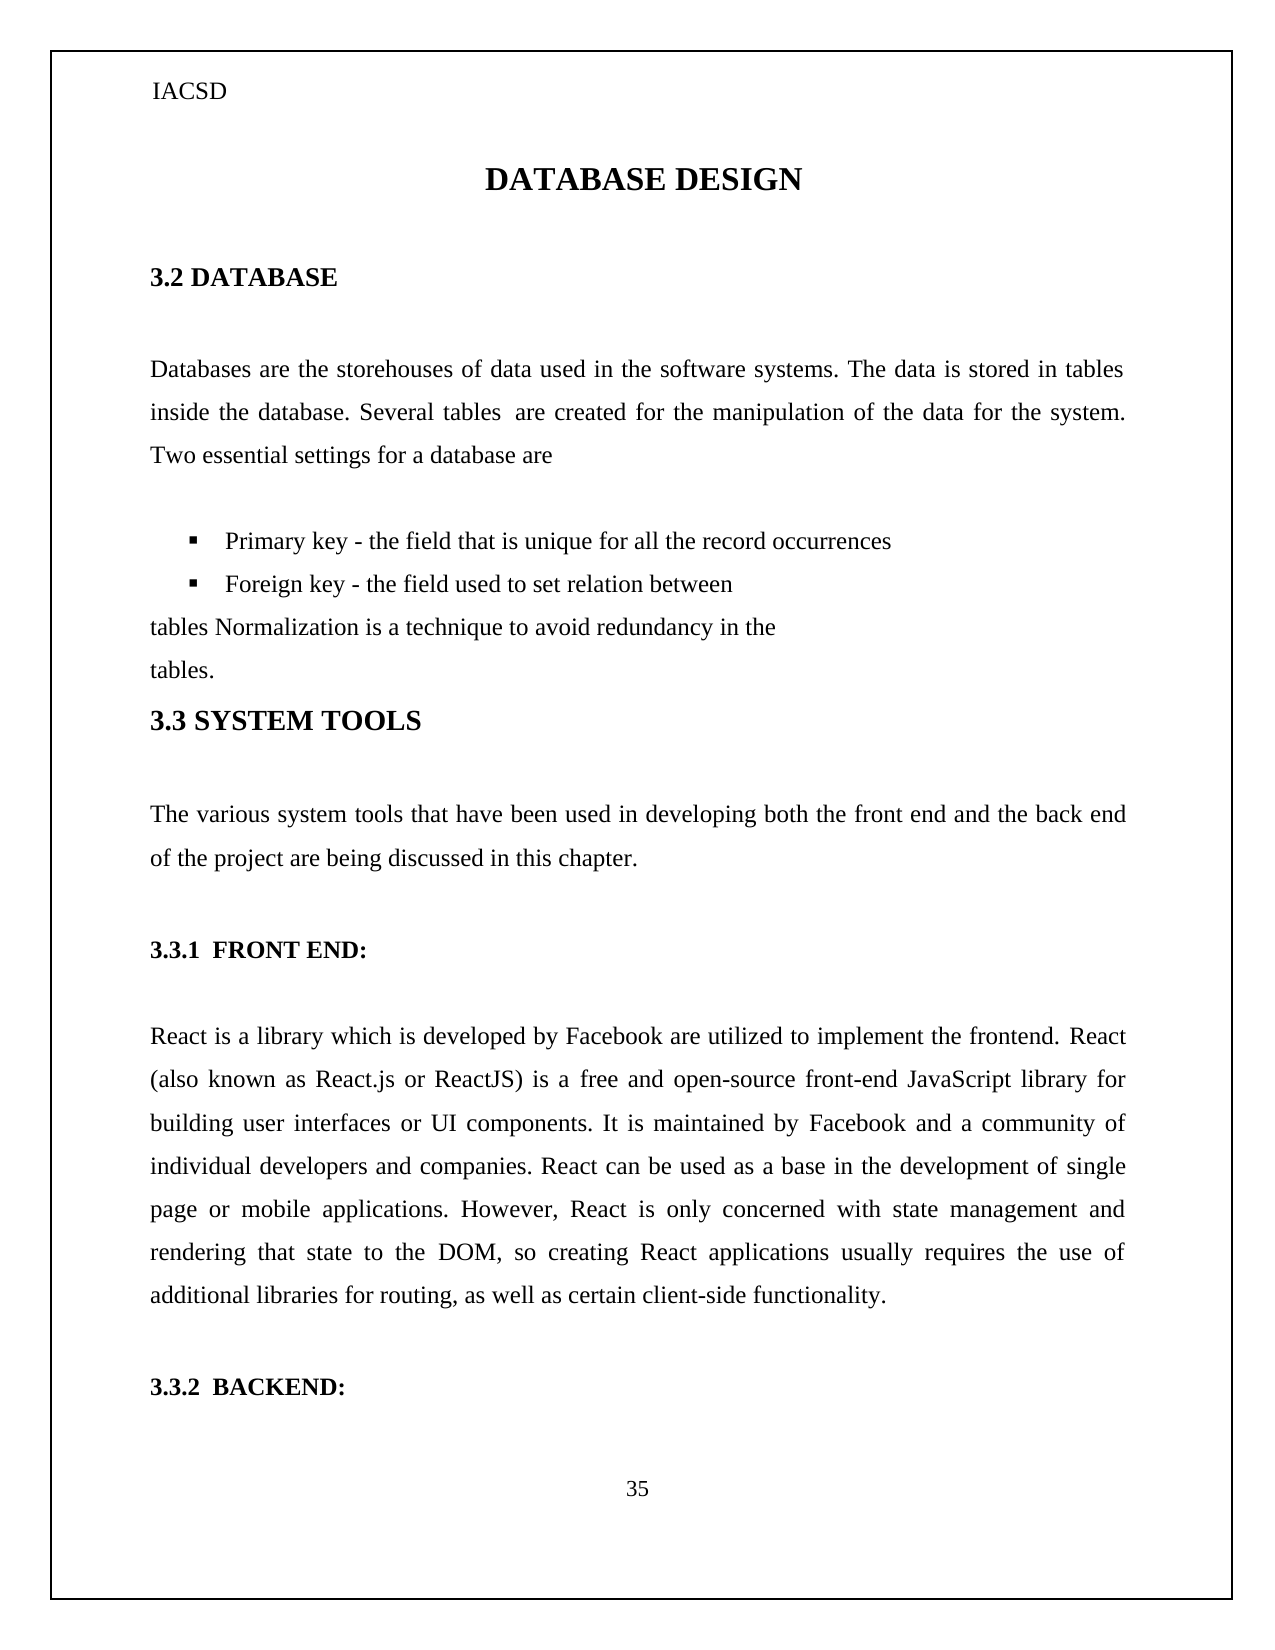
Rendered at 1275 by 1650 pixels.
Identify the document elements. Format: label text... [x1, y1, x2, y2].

text React is a library which is developed by Facebook are utilized to implement the frontend. React (also known as React.js or ReactJS) is a free and open-source front-end JavaScript library for building user interfaces or UI components. It is maintained by Facebook and a community of individual developers and companies. React can be used as a base in the development of single page or mobile applications. However, React is only concerned with state management and rendering that state to the DOM, so creating React applications usually requires the use of additional libraries for routing, as well as certain client-side functionality. [150, 1021, 1126, 1309]
text Databases are the storehouses of data used in the software systems. The data is stored in tables inside the database. Several tables are created for the manipulation of the data for the system. Two essential settings for a database are [150, 354, 1126, 469]
subtitle DATABASE DESIGN [54, 159, 1231, 197]
list DATABASE [150, 261, 1231, 292]
text The various system tools that have been used in developing both the front end and the back end of the project are being discussed in this chapter. [150, 799, 1126, 871]
list Primary key - the field that is unique for all the record occurrences [187, 526, 1231, 555]
list BACKEND: [150, 1372, 1231, 1401]
list FRONT END: [150, 935, 1231, 964]
list SYSTEM TOOLS [150, 703, 1231, 737]
list Foreign key - the field used to set relation between tables Normalization is a technique to avoid redundancy in the tables. [150, 569, 797, 684]
